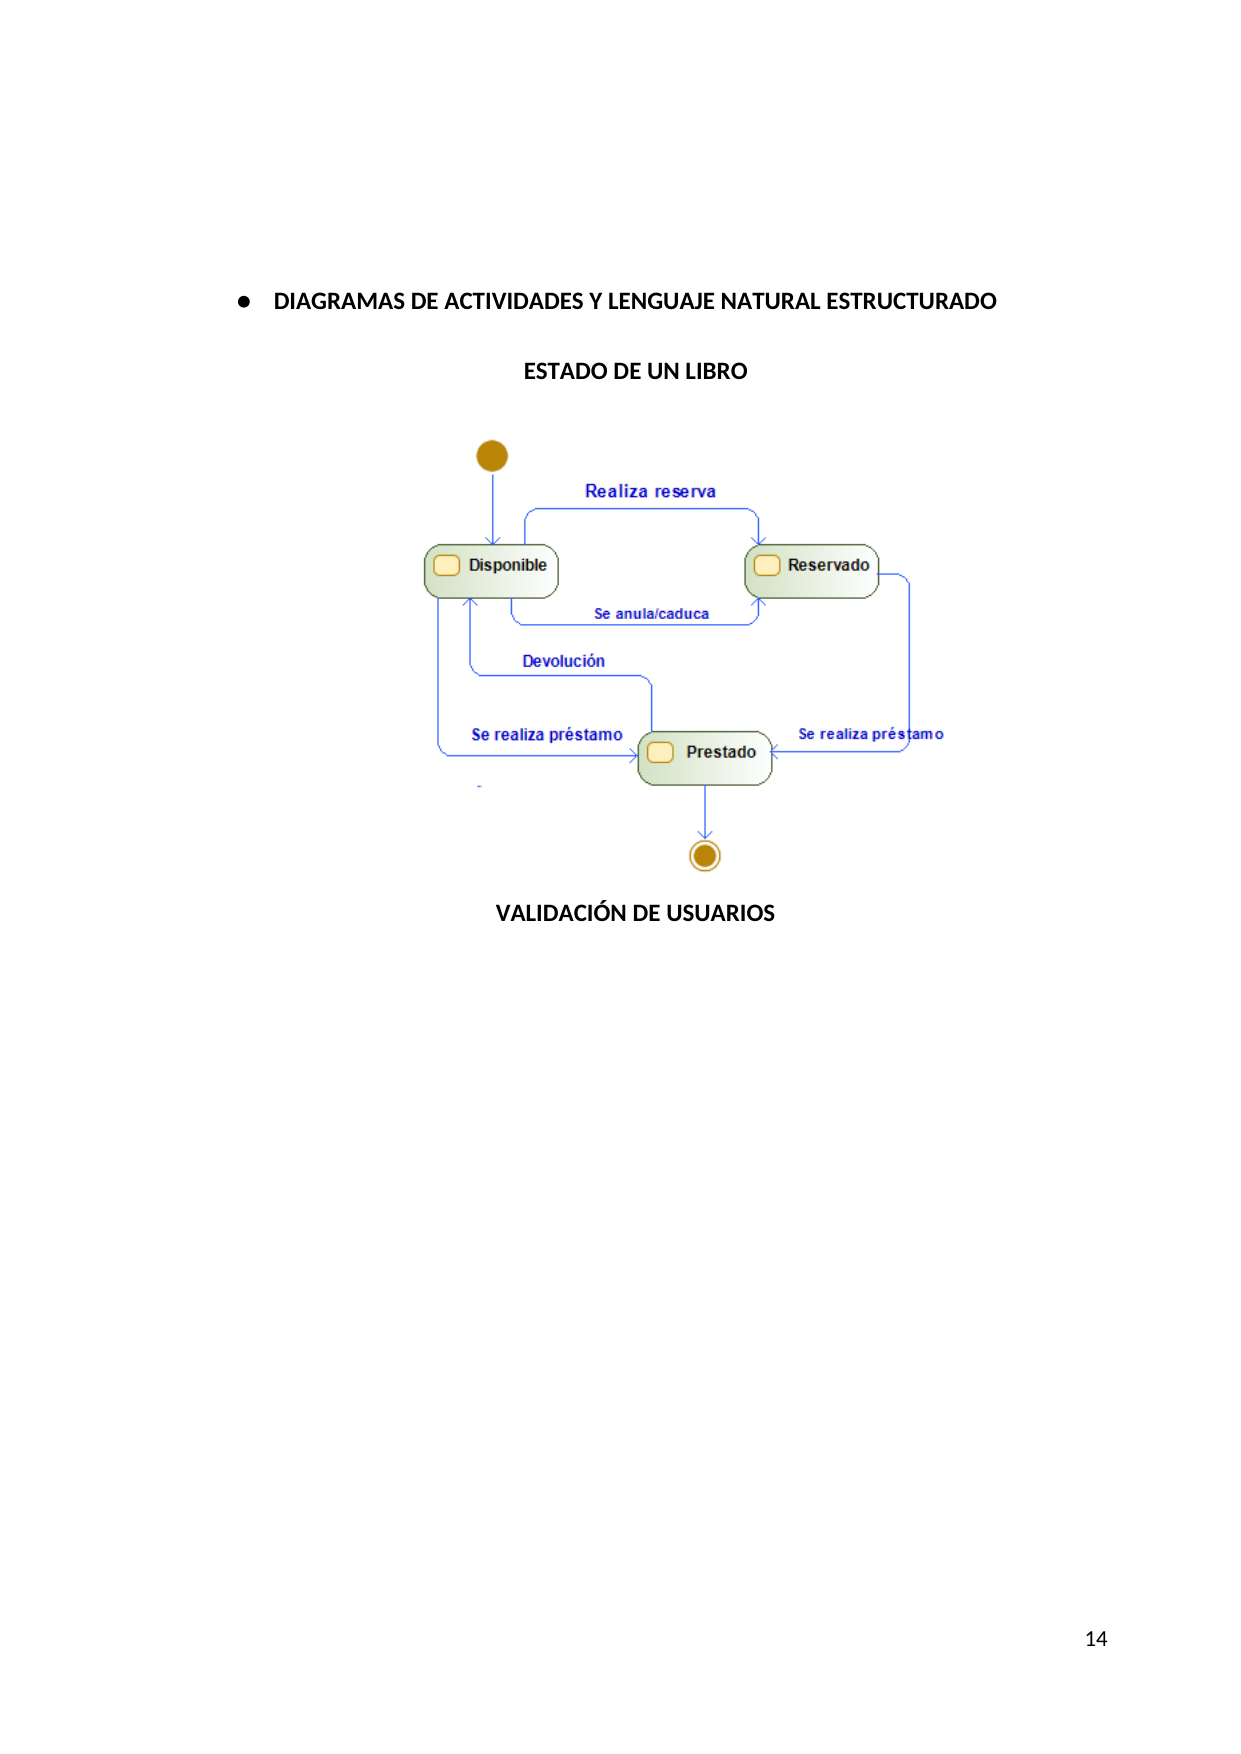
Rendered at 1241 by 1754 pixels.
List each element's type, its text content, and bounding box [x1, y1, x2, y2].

text ESTADO DE UN LIBRO [163, 355, 1107, 385]
text VALIDACIÓN DE USUARIOS [163, 897, 1107, 927]
list DIAGRAMAS DE ACTIVIDADES Y LENGUAJE NATURAL ESTRUCTURADO [126, 285, 1107, 315]
picture [297, 424, 974, 897]
